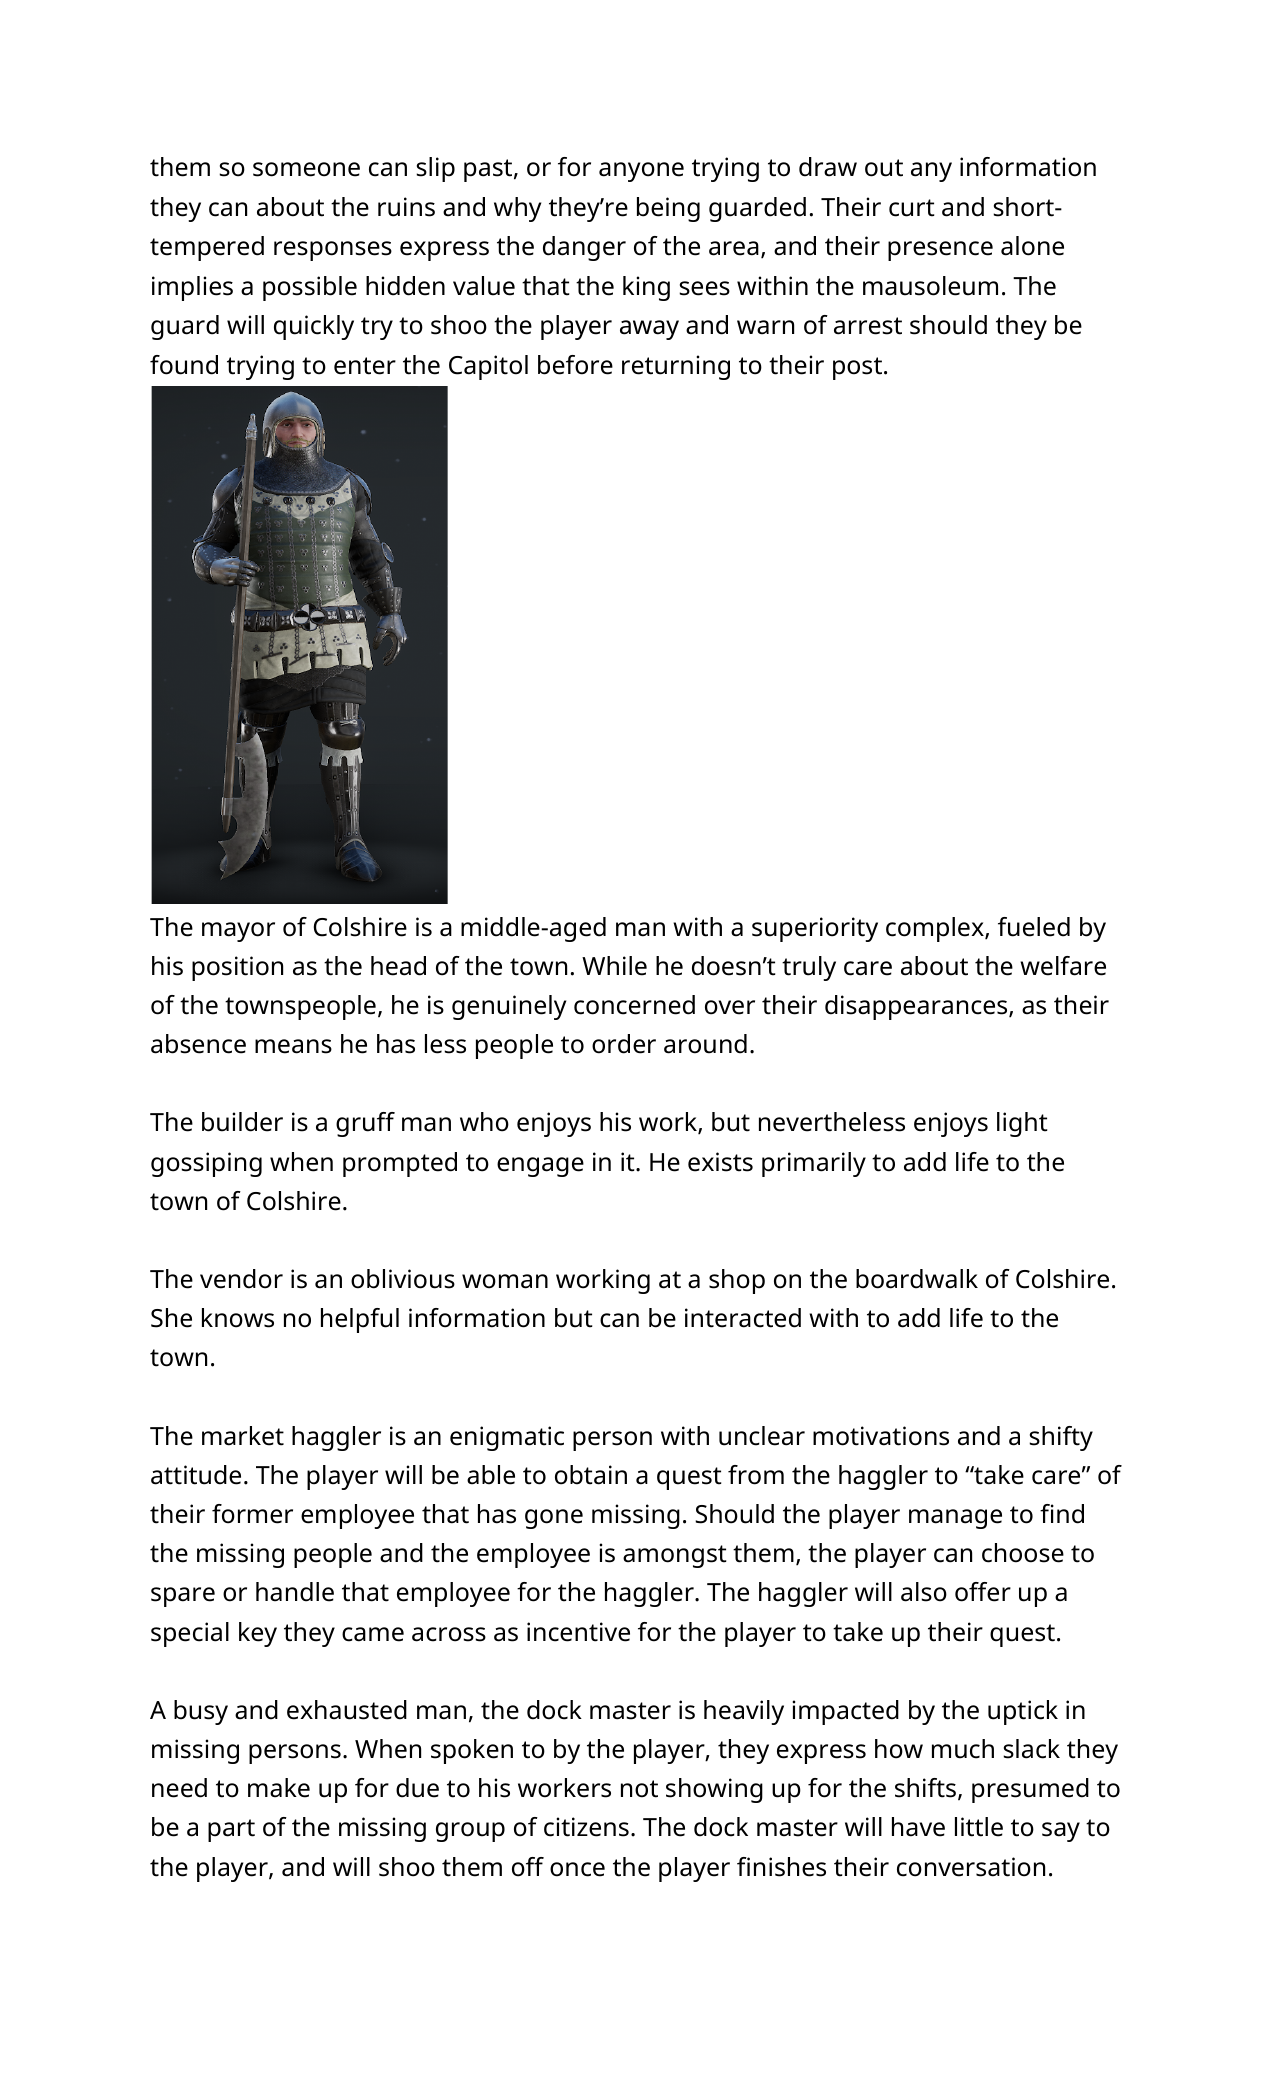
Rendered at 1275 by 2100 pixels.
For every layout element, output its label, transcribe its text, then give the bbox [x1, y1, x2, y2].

list The mayor of Colshire is a middle-aged man with a superiority complex, fueled by his position as the head of the town. While he doesn’t truly care about the welfare of the townspeople, he is genuinely concerned over their disappearances, as their absence means he has less people to order around. [150, 909, 1125, 1061]
list The vendor is an oblivious woman working at a shop on the boardwalk of Colshire. She knows no helpful information but can be interacted with to add life to the town. [150, 1262, 1125, 1374]
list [150, 150, 1125, 381]
list The market haggler is an enigmatic person with unclear motivations and a shifty attitude. The player will be able to obtain a quest from the haggler to “take care” of their former employee that has gone missing. Should the player manage to find the missing people and the employee is amongst them, the player can choose to spare or handle that employee for the haggler. The haggler will also offer up a special key they came across as incentive for the player to take up their quest. [150, 1418, 1125, 1648]
list A busy and exhausted man, the dock master is heavily impacted by the uptick in missing persons. When spoken to by the player, they express how much slack they need to make up for due to his workers not showing up for the shifts, presumed to be a part of the missing group of citizens. The dock master will have little to say to the player, and will shoo them off once the player finishes their conversation. [150, 1693, 1125, 1883]
list The builder is a gruff man who enjoys his work, but nevertheless enjoys light gossiping when prompted to engage in it. He exists primarily to add life to the town of Colshire. [150, 1105, 1125, 1217]
picture [151, 386, 448, 904]
